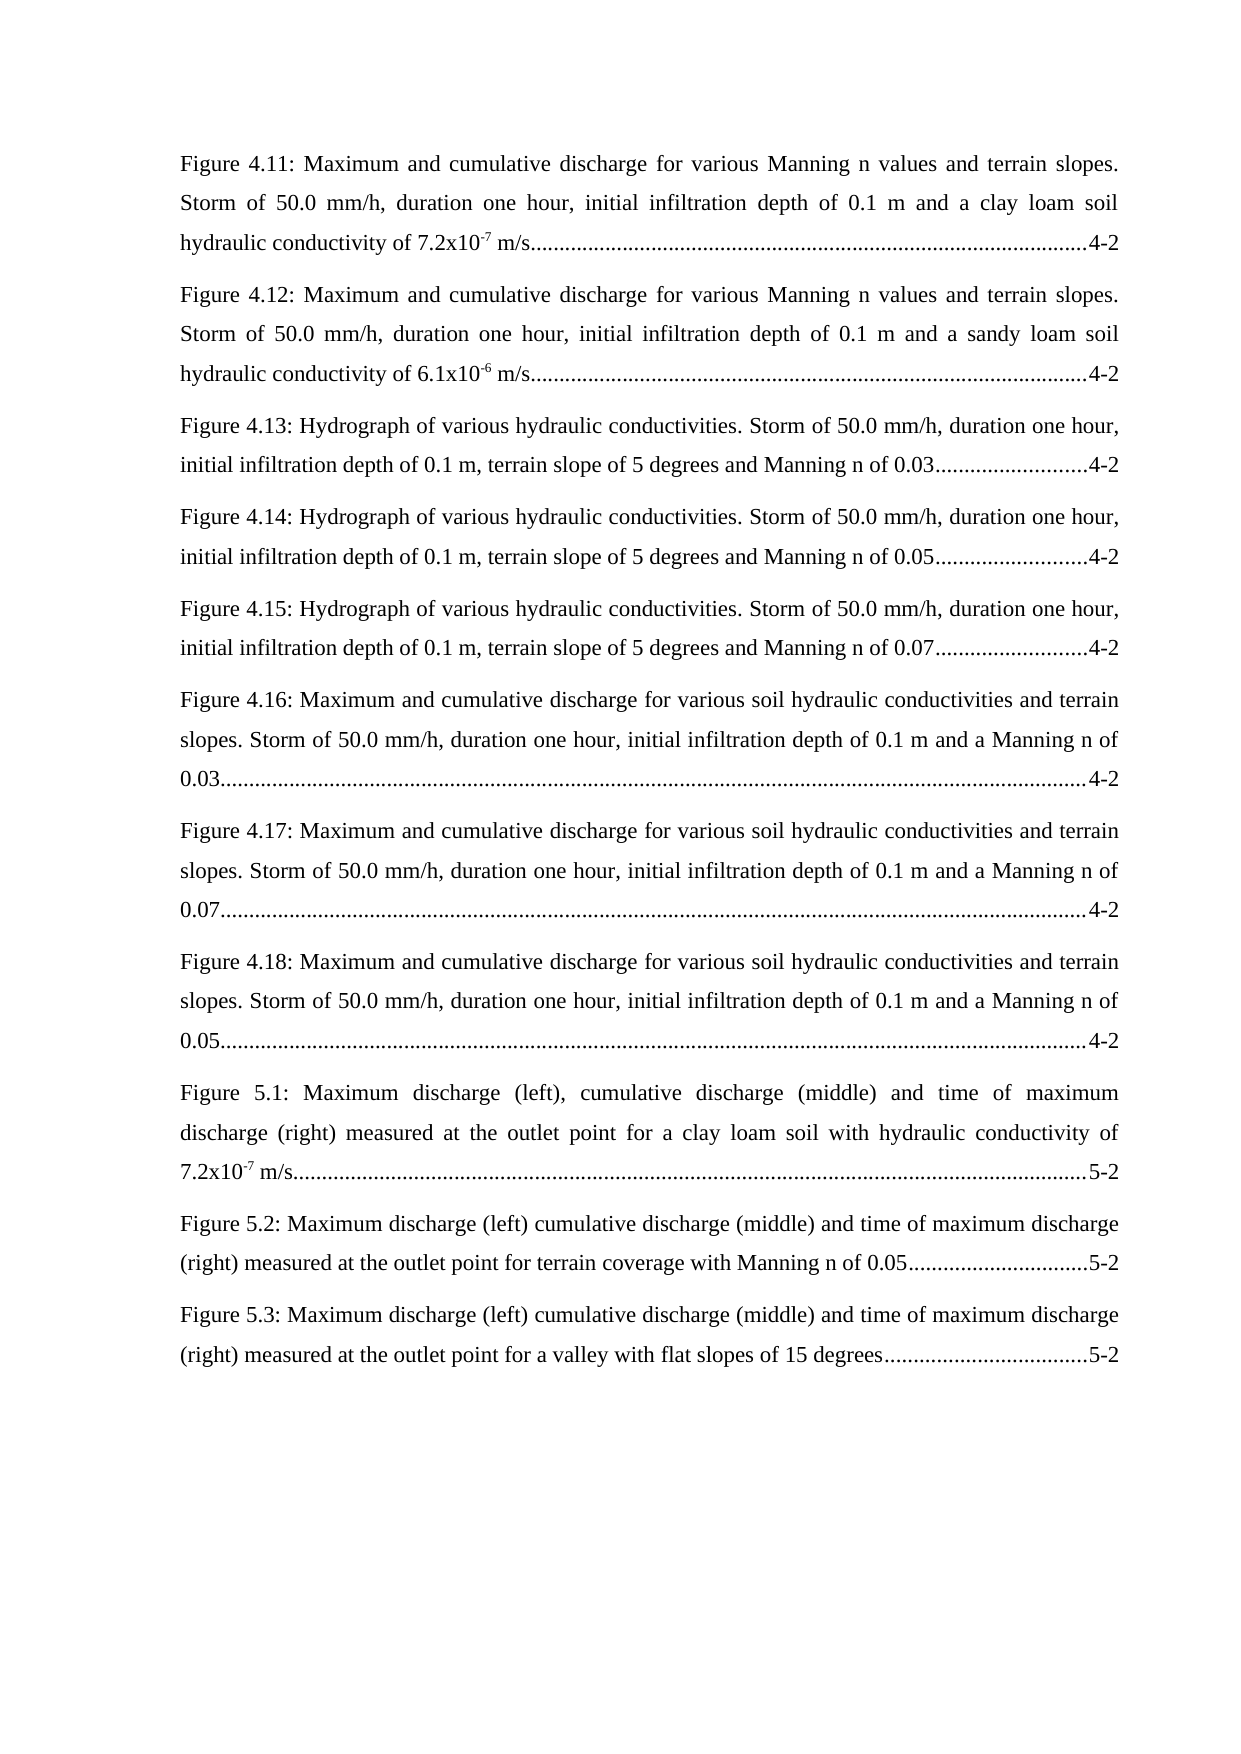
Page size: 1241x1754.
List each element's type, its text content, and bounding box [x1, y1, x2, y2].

text Figure 4.12: Maximum and cumulative discharge for various Manning n values and terrain slopes. Storm of 50.0 mm/h, duration one hour, initial infiltration depth of 0.1 m and a sandy loam soil hydraulic conductivity of 6.1x10-6 m/s 4-2 [180, 281, 1120, 386]
text Figure 4.17: Maximum and cumulative discharge for various soil hydraulic conductivities and terrain slopes. Storm of 50.0 mm/h, duration one hour, initial infiltration depth of 0.1 m and a Manning n of 0.07 4-2 [180, 817, 1120, 922]
text Figure 4.15: Hydrograph of various hydraulic conductivities. Storm of 50.0 mm/h, duration one hour, initial infiltration depth of 0.1 m, terrain slope of 5 degrees and Manning n of 0.07 4-2 [180, 595, 1120, 661]
text Figure 4.16: Maximum and cumulative discharge for various soil hydraulic conductivities and terrain slopes. Storm of 50.0 mm/h, duration one hour, initial infiltration depth of 0.1 m and a Manning n of 0.03 4-2 [180, 686, 1120, 792]
text Figure 5.1: Maximum discharge (left), cumulative discharge (middle) and time of maximum discharge (right) measured at the outlet point for a clay loam soil with hydraulic conductivity of 7.2x10-7 m/s 5-2 [180, 1079, 1120, 1184]
text Figure 4.13: Hydrograph of various hydraulic conductivities. Storm of 50.0 mm/h, duration one hour, initial infiltration depth of 0.1 m, terrain slope of 5 degrees and Manning n of 0.03 4-2 [180, 412, 1120, 478]
text Figure 5.2: Maximum discharge (left) cumulative discharge (middle) and time of maximum discharge (right) measured at the outlet point for terrain coverage with Manning n of 0.05 5-2 [180, 1210, 1120, 1276]
text Figure 4.11: Maximum and cumulative discharge for various Manning n values and terrain slopes. Storm of 50.0 mm/h, duration one hour, initial infiltration depth of 0.1 m and a clay loam soil hydraulic conductivity of 7.2x10-7 m/s 4-2 [180, 150, 1120, 255]
text Figure 4.14: Hydrograph of various hydraulic conductivities. Storm of 50.0 mm/h, duration one hour, initial infiltration depth of 0.1 m, terrain slope of 5 degrees and Manning n of 0.05 4-2 [180, 503, 1120, 569]
text Figure 5.3: Maximum discharge (left) cumulative discharge (middle) and time of maximum discharge (right) measured at the outlet point for a valley with flat slopes of 15 degrees 5-2 [180, 1301, 1120, 1367]
text Figure 4.18: Maximum and cumulative discharge for various soil hydraulic conductivities and terrain slopes. Storm of 50.0 mm/h, duration one hour, initial infiltration depth of 0.1 m and a Manning n of 0.05 4-2 [180, 948, 1120, 1053]
